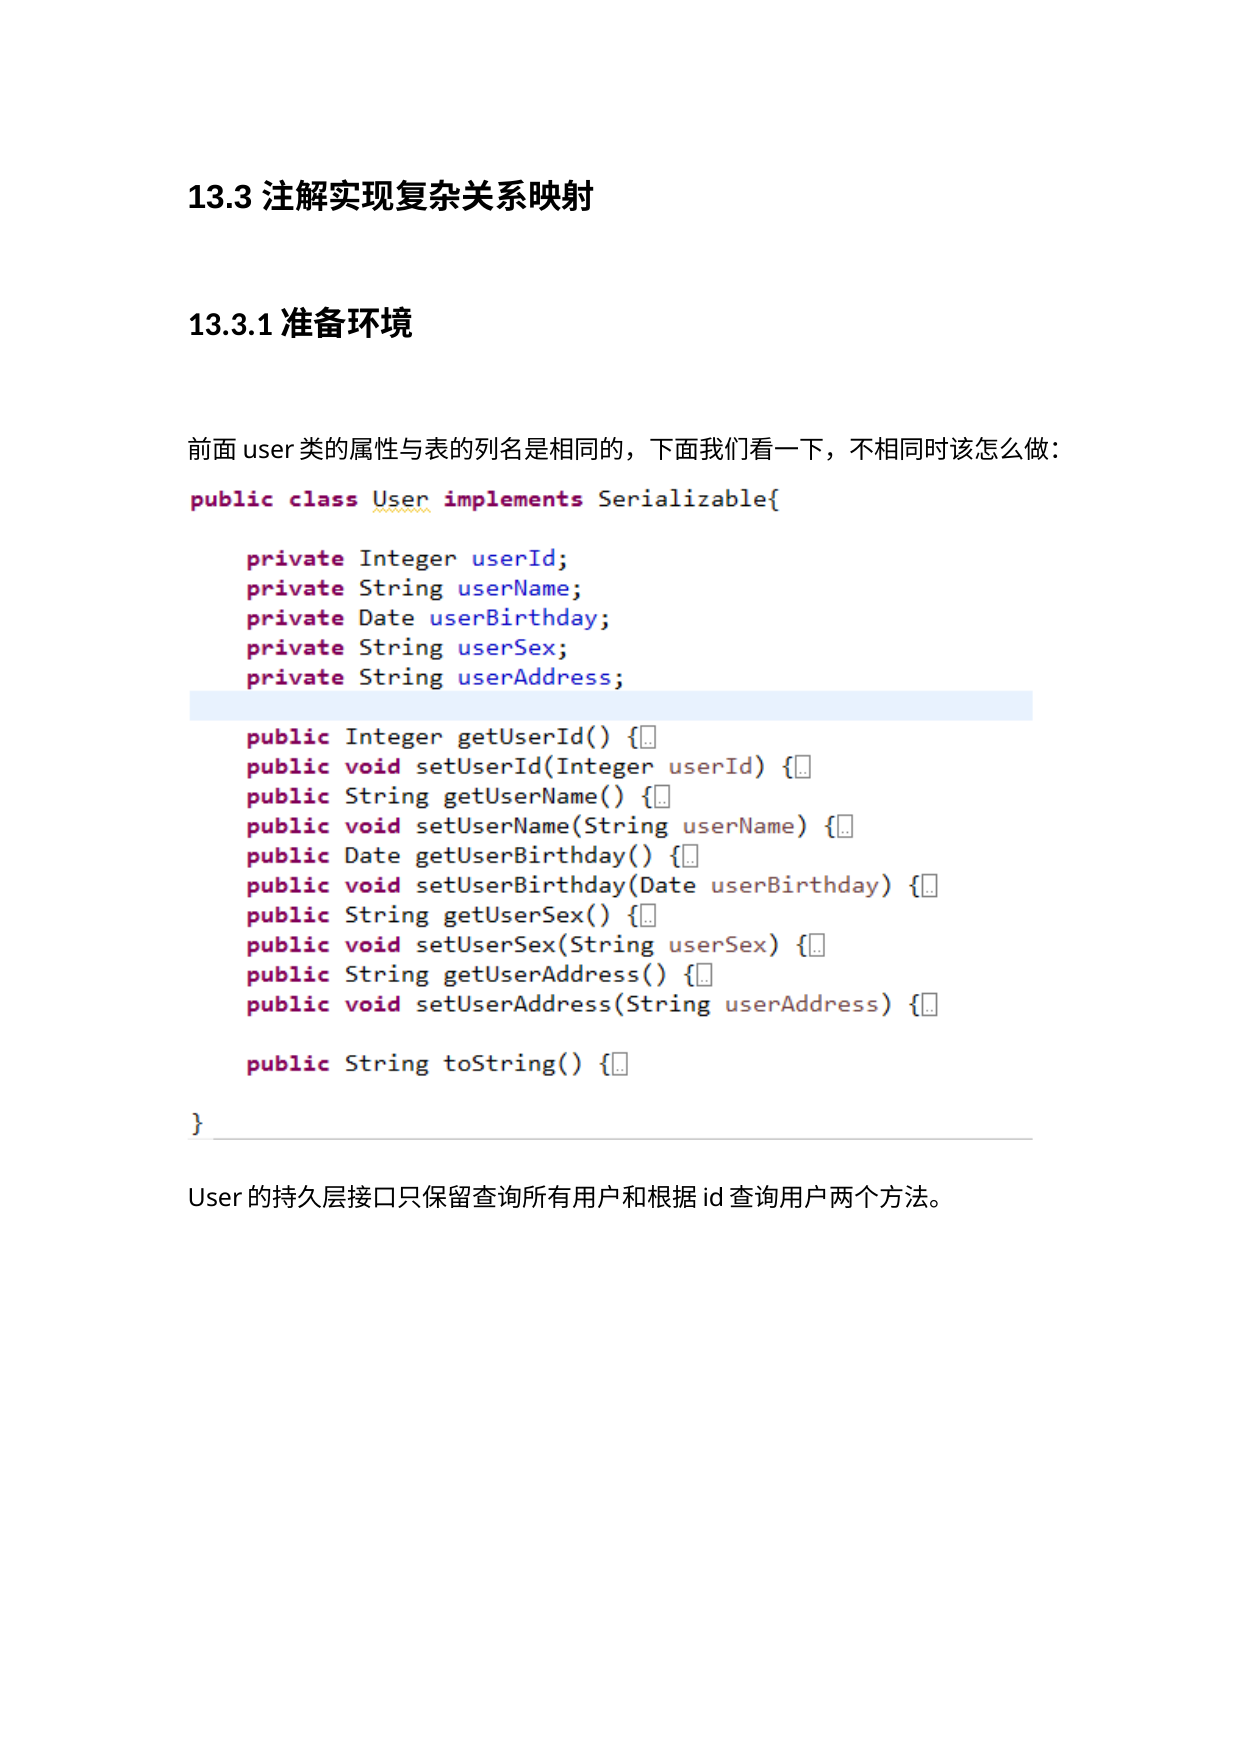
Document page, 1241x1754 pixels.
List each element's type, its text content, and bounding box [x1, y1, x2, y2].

picture [187, 480, 1033, 1140]
subtitle 13.3 注解实现复杂关系映射 [187, 162, 1053, 227]
subtitle 13.3.1 准备环境 [187, 289, 1053, 354]
text User的持久层接口只保留查询所有用户和根据id查询用户两个方法。 [187, 1163, 1053, 1228]
text 前面user类的属性与表的列名是相同的，下面我们看一下，不相同时该怎么做： [187, 416, 1053, 481]
